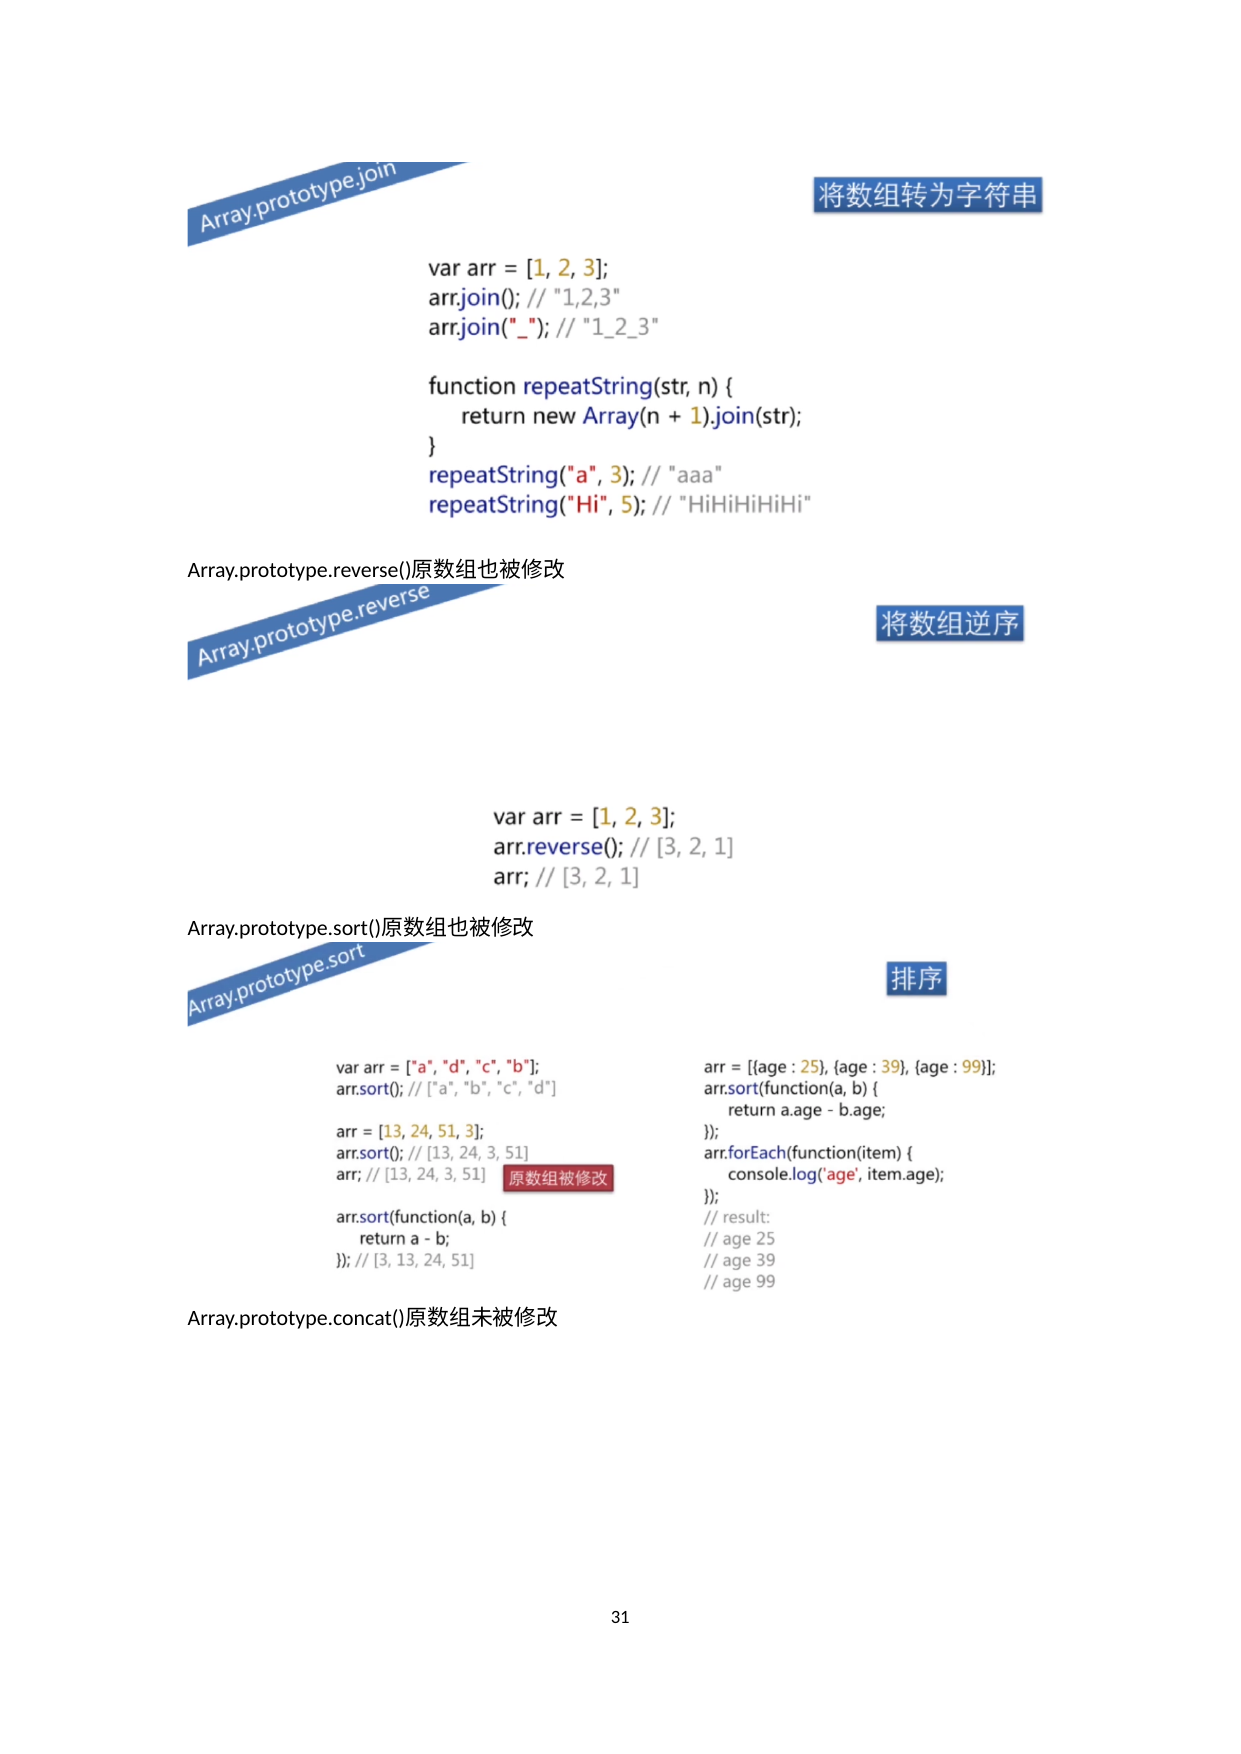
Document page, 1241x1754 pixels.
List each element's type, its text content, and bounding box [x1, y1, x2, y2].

picture [187, 162, 1053, 530]
text Array.prototype.concat()原数组未被修改 [187, 1299, 1053, 1332]
picture [187, 584, 1053, 889]
picture [187, 942, 1053, 1294]
text Array.prototype.reverse()原数组也被修改 [187, 552, 1053, 584]
text Array.prototype.sort()原数组也被修改 [187, 909, 1053, 942]
